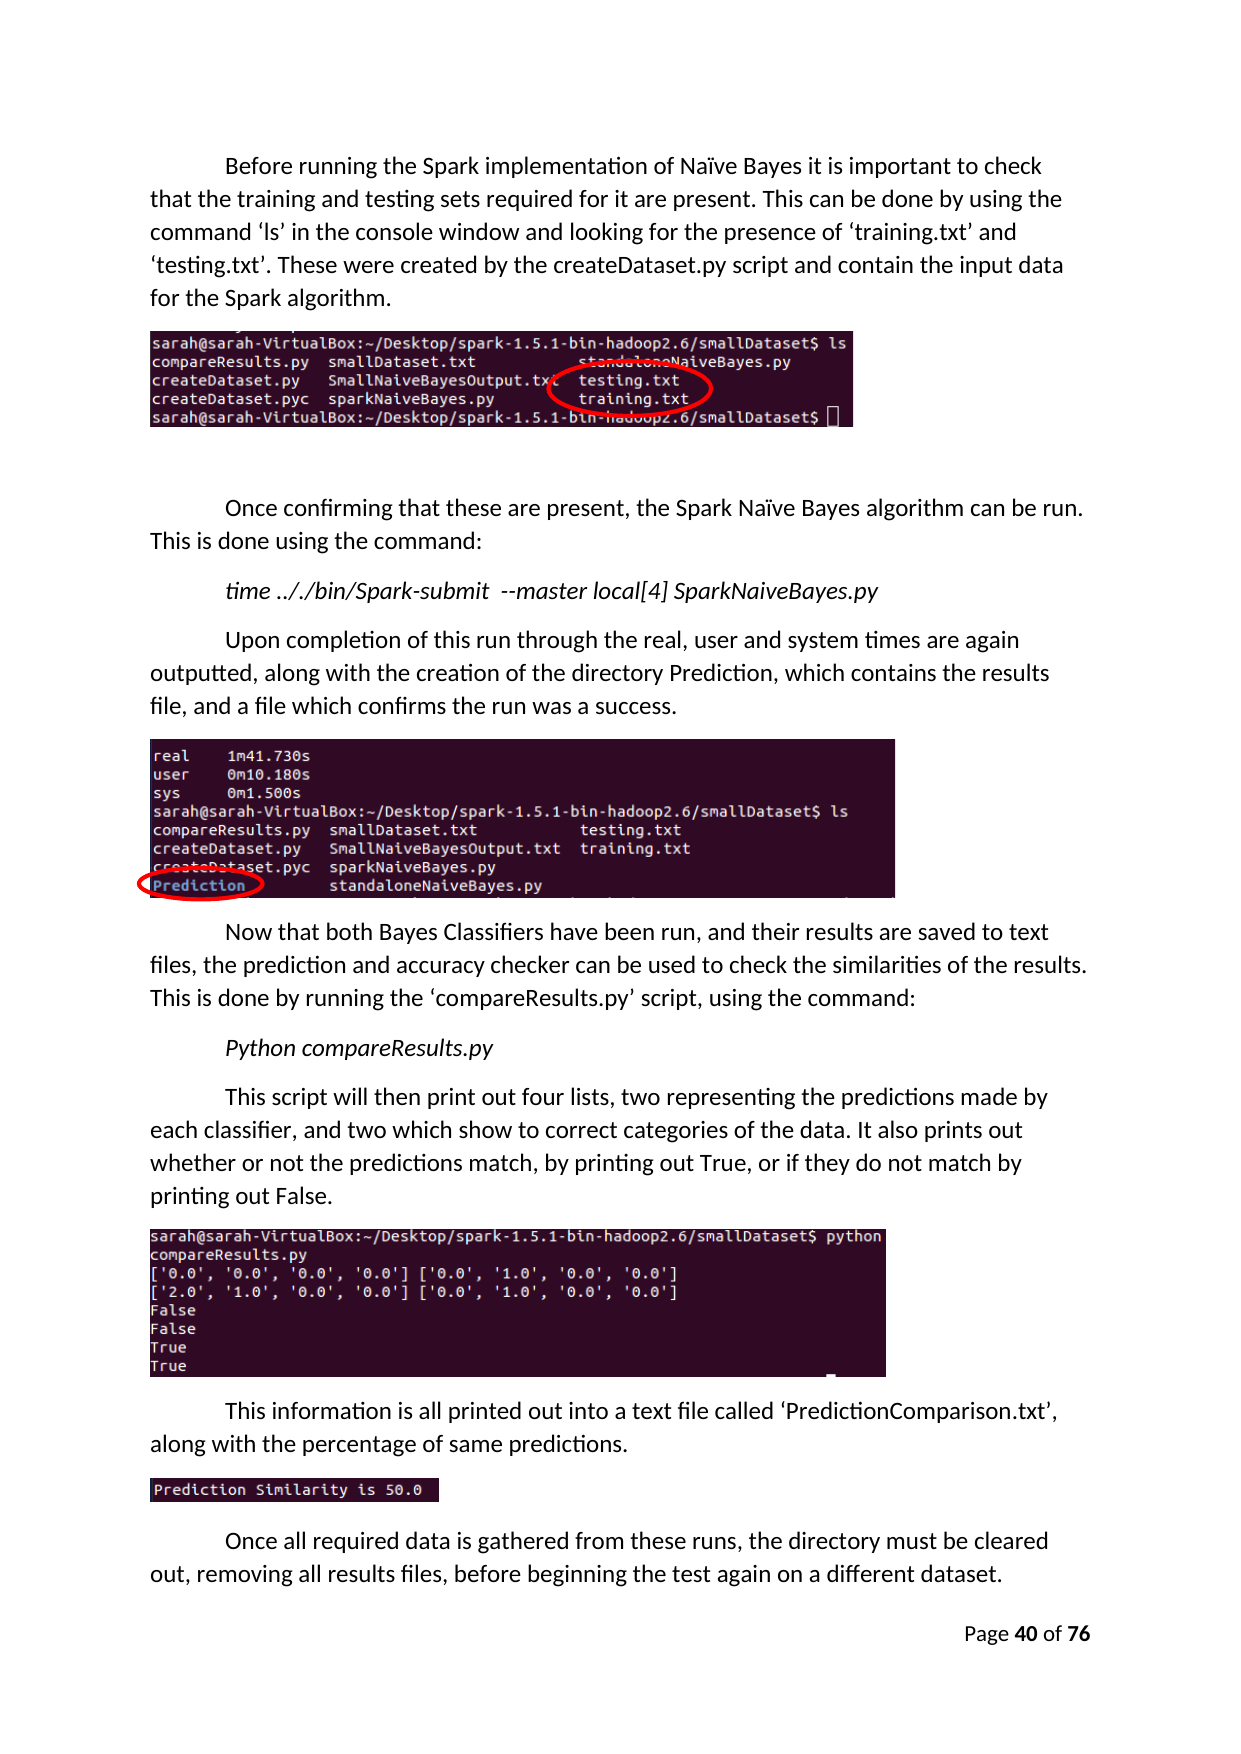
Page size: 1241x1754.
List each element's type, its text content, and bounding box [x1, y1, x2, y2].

text This information is all printed out into a text file called ‘PredictionComparison.txt’, along with the percentage of same predictions. [150, 1396, 1090, 1459]
text Before running the Spark implementation of Naïve Bayes it is important to check that the training and testing sets required for it are present. This can be done by using the command ‘ls’ in the console window and looking for the presence of ‘training.txt’ and ‘testing.txt’. These were created by the createDataset.py script and contain the input data for the Spark algorithm. [150, 150, 1090, 312]
text This script will then print out four lists, two representing the predictions made by each classifier, and two which show to correct categories of the data. It also prints out whether or not the predictions match, by printing out True, or if they do not match by printing out False. [150, 1081, 1090, 1211]
text Once confirming that these are present, the Spark Naïve Bayes algorithm can be run. This is done using the command: [150, 492, 1090, 556]
picture [150, 1229, 886, 1377]
picture [150, 739, 896, 898]
picture [150, 331, 854, 427]
text Python compareResults.py [150, 1032, 1090, 1062]
text Once all required data is gathered from these runs, the directory must be cleared out, removing all results files, before beginning the test again on a different dataset. [150, 1525, 1090, 1588]
text Upon completion of this run through the real, user and system times are again outputted, along with the creation of the directory Prediction, which contains the results file, and a file which confirms the run was a success. [150, 624, 1090, 721]
text Now that both Bayes Classifiers have been run, and their results are saved to text files, the prediction and accuracy checker can be used to check the similarities of the results. This is done by running the ‘compareResults.py’ script, using the command: [150, 916, 1090, 1013]
picture [150, 1478, 439, 1502]
picture [150, 871, 260, 897]
text time .././bin/Spark-submit --master local[4] SparkNaiveBayes.py [150, 575, 1090, 605]
